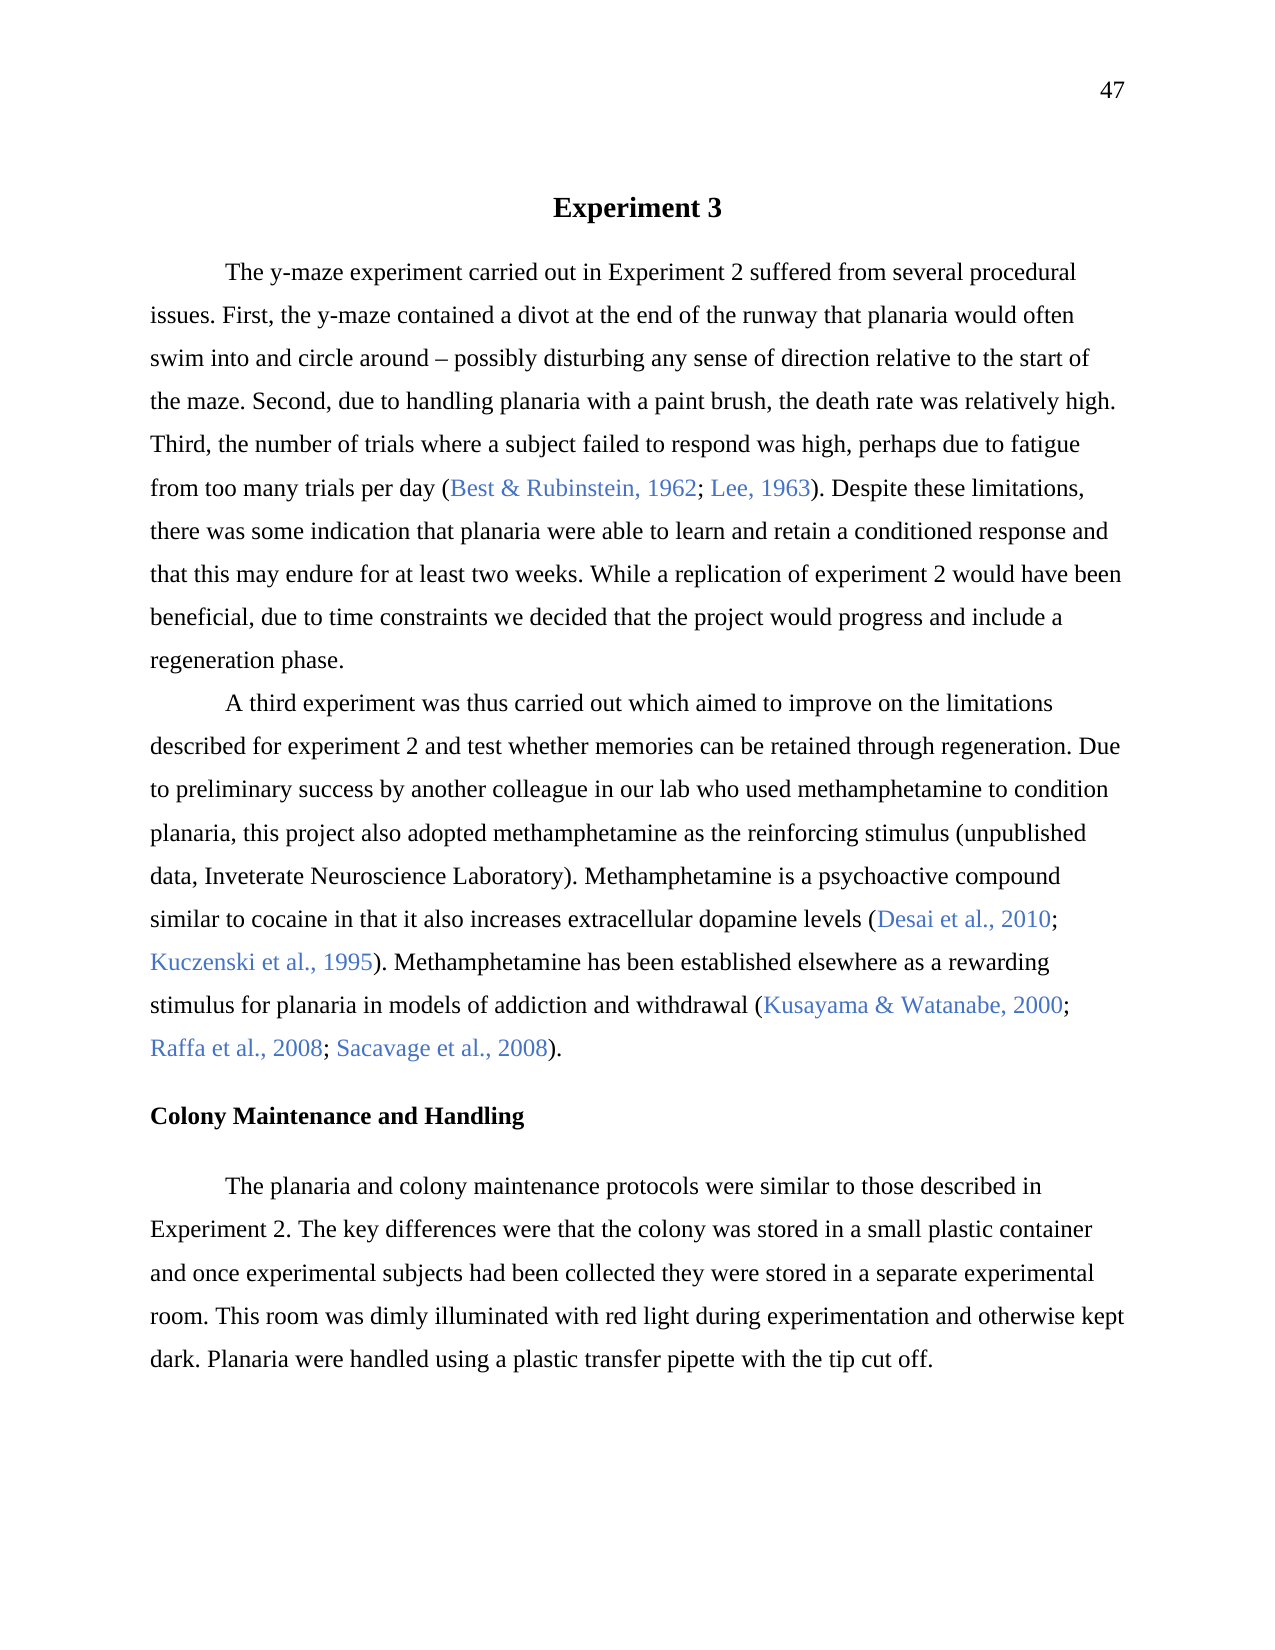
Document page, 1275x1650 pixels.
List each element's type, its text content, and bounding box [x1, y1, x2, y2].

text The planaria and colony maintenance protocols were similar to those described in Experiment 2. The key differences were that the colony was stored in a small plastic container and once experimental subjects had been collected they were stored in a separate experimental room. This room was dimly illuminated with red light during experimentation and otherwise kept dark. Planaria were handled using a plastic transfer pipette with the tip cut off. [150, 1171, 1125, 1373]
subtitle Experiment 3 [150, 190, 1125, 223]
subtitle Colony Maintenance and Handling [150, 1101, 1125, 1130]
text A third experiment was thus carried out which aimed to improve on the limitations described for experiment 2 and test whether memories can be retained through regeneration. Due to preliminary success by another colleague in our lab who used methamphetamine to condition planaria, this project also adopted methamphetamine as the reinforcing stimulus (unpublished data, Inveterate Neuroscience Laboratory). Methamphetamine is a psychoactive compound similar to cocaine in that it also increases extracellular dopamine levels (Desai et al., 2010; Kuczenski et al., 1995). Methamphetamine has been established elsewhere as a rewarding stimulus for planaria in models of addiction and withdrawal (Kusayama & Watanabe, 2000; Raffa et al., 2008; Sacavage et al., 2008). [150, 688, 1125, 1062]
text The y-maze experiment carried out in Experiment 2 suffered from several procedural issues. First, the y-maze contained a divot at the end of the runway that planaria would often swim into and circle around – possibly disturbing any sense of direction relative to the start of the maze. Second, due to handling planaria with a paint brush, the death rate was relatively high. Third, the number of trials where a subject failed to respond was high, perhaps due to fatigue from too many trials per day (Best & Rubinstein, 1962; Lee, 1963). Despite these limitations, there was some indication that planaria were able to learn and retain a conditioned response and that this may endure for at least two weeks. While a replication of experiment 2 would have been beneficial, due to time constraints we decided that the project would progress and include a regeneration phase. [150, 257, 1125, 674]
